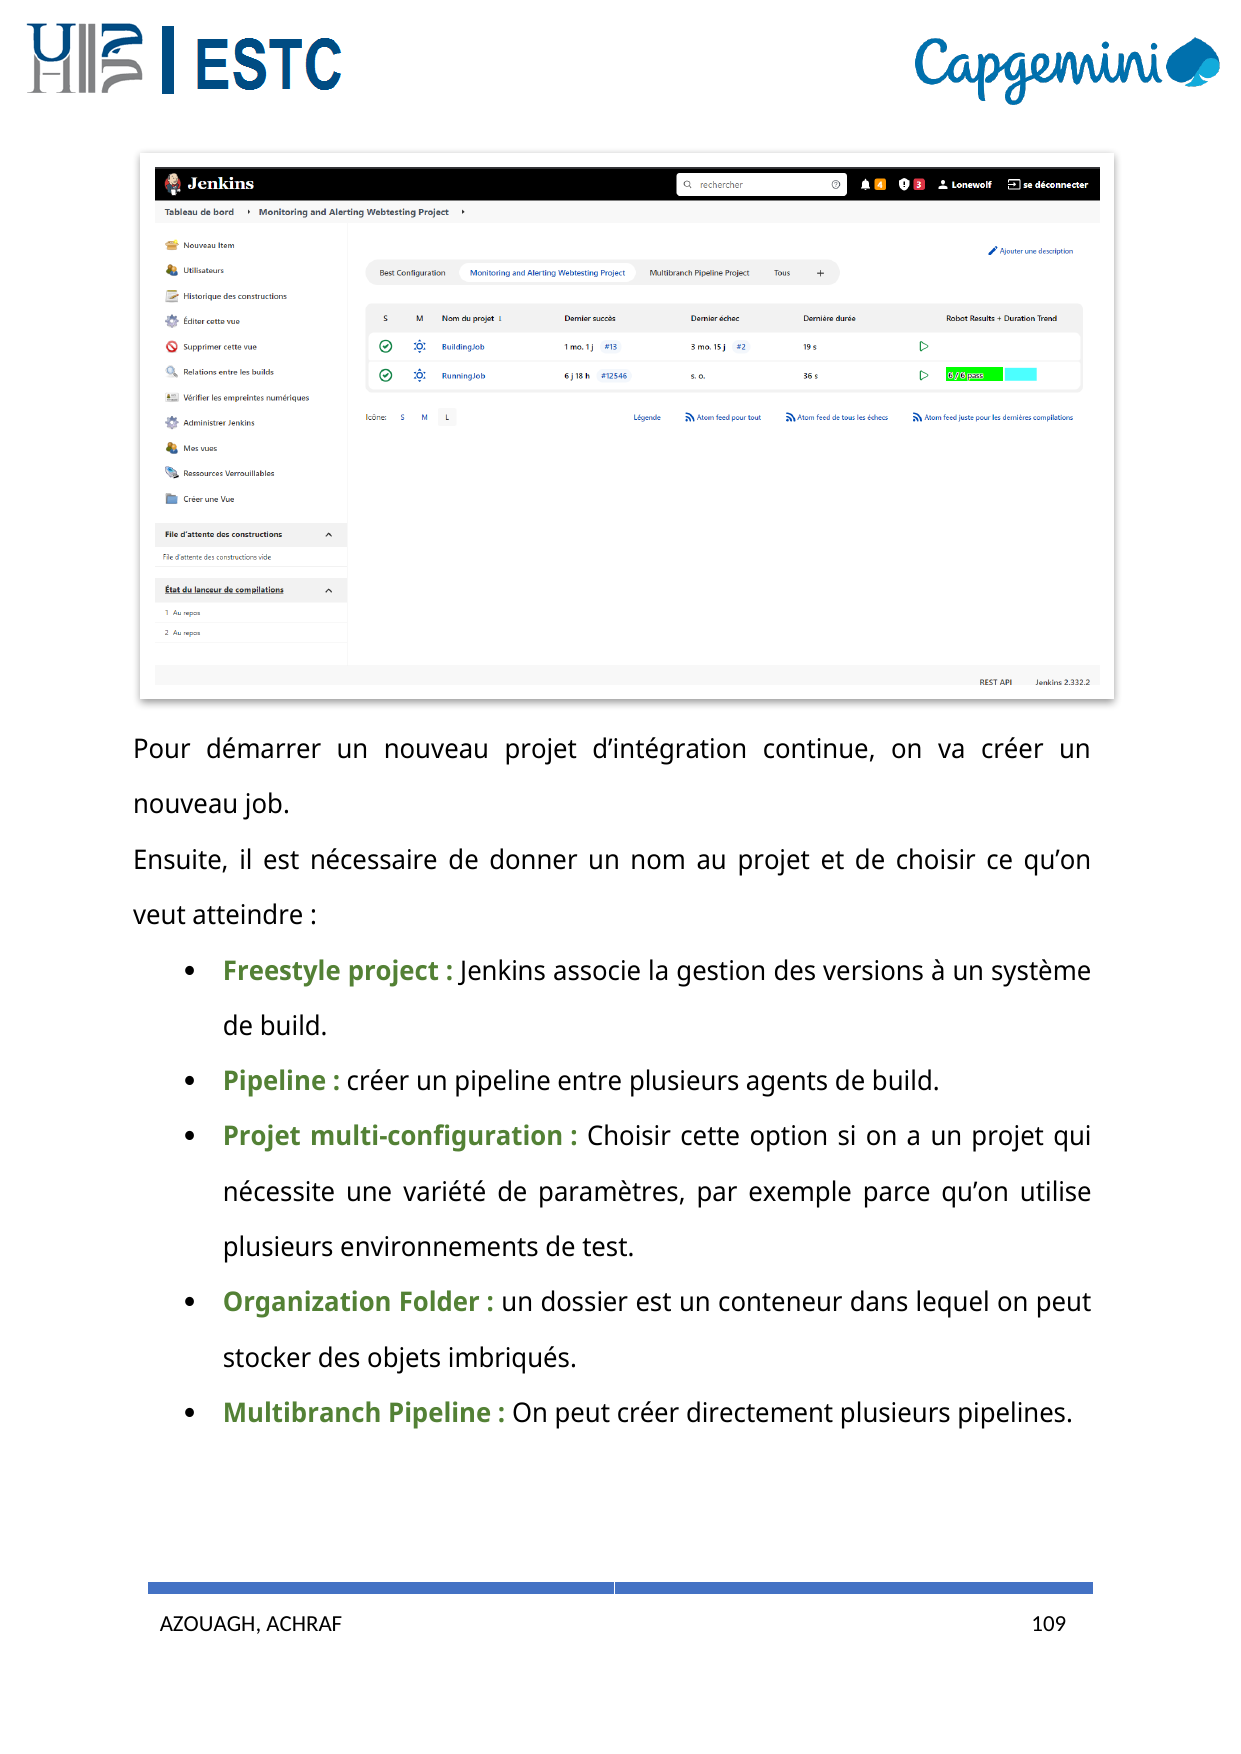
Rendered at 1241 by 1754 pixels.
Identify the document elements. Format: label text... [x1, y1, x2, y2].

list Organization Folder : un dossier est un conteneur dans lequel on peut stocker des objets imbriqués. [185, 1283, 1093, 1375]
picture [21, 16, 351, 112]
picture [155, 167, 1100, 685]
text Ensuite, il est nécessaire de donner un nom au projet et de choisir ce qu’on veut atteindre : [133, 840, 1093, 932]
list Projet multi-configuration : Choisir cette option si on a un projet qui nécessite une variété de paramètres, par exemple parce qu’on utilise plusieurs environnements de test. [185, 1117, 1093, 1264]
list Freestyle project : Jenkins associe la gestion des versions à un système de build. [185, 951, 1093, 1043]
list Multibranch Pipeline : On peut créer directement plusieurs pipelines. [185, 1393, 1093, 1430]
picture [915, 37, 1221, 105]
list Pipeline : créer un pipeline entre plusieurs agents de build. [185, 1062, 1093, 1098]
text Pour démarrer un nouveau projet d’intégration continue, on va créer un nouveau job. [133, 730, 1093, 822]
